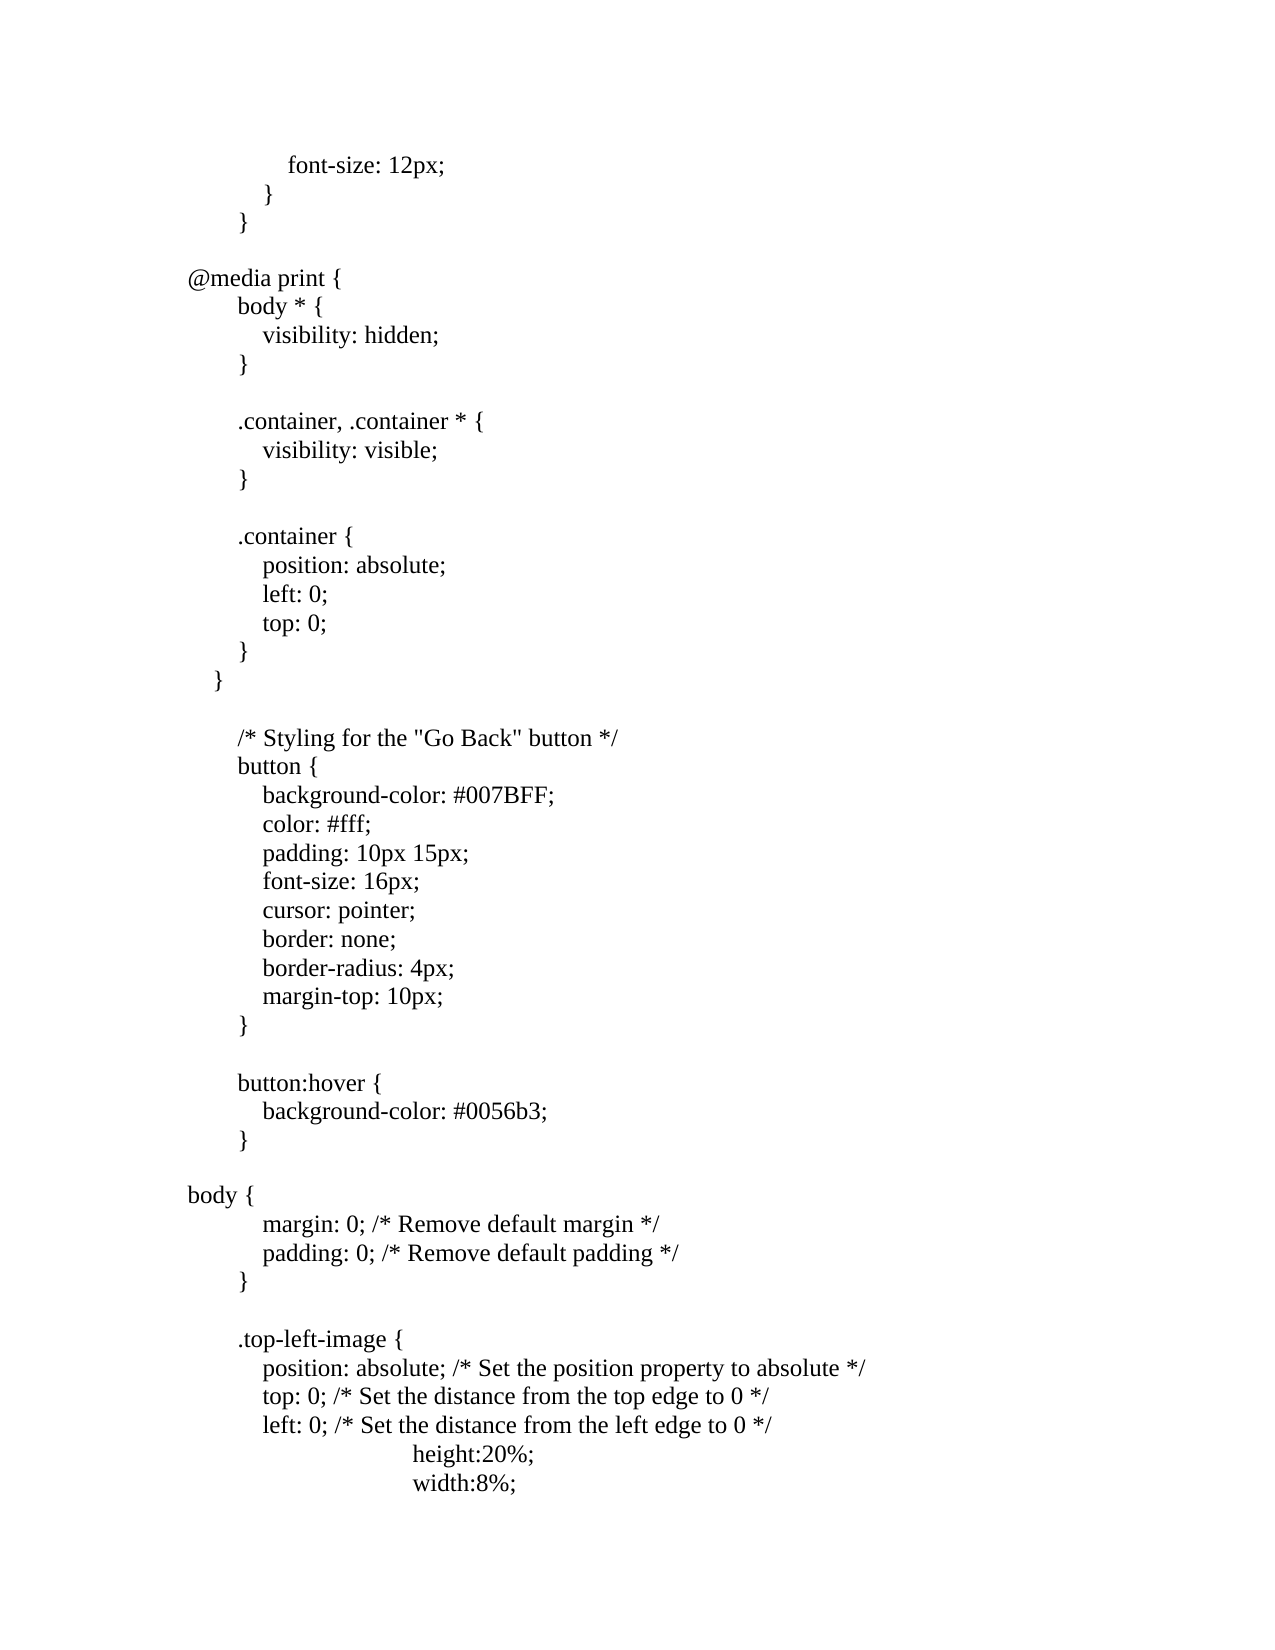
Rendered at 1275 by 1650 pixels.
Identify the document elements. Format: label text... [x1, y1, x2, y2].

text } [187, 349, 1125, 378]
text @media print { [187, 263, 1125, 291]
text } [187, 179, 1125, 207]
text font-size: 16px; [187, 866, 1125, 895]
text margin: 0; /* Remove default margin */ [187, 1209, 1125, 1238]
text width:8%; [187, 1468, 1125, 1496]
text } [187, 464, 1125, 493]
text left: 0; /* Set the distance from the left edge to 0 */ [187, 1410, 1125, 1439]
text } [187, 207, 1125, 236]
text button { [187, 751, 1125, 780]
text top: 0; [187, 608, 1125, 636]
text body { [187, 1180, 1125, 1209]
text left: 0; [187, 579, 1125, 608]
text background-color: #007BFF; [187, 780, 1125, 809]
text .container { [187, 521, 1125, 550]
text } [187, 636, 1125, 665]
text border-radius: 4px; [187, 953, 1125, 981]
text position: absolute; /* Set the position property to absolute */ [187, 1353, 1125, 1381]
text position: absolute; [187, 550, 1125, 579]
text } [187, 1266, 1125, 1295]
text border: none; [187, 924, 1125, 953]
text visibility: visible; [187, 435, 1125, 464]
text button:hover { [187, 1068, 1125, 1096]
text visibility: hidden; [187, 320, 1125, 349]
text margin-top: 10px; [187, 981, 1125, 1010]
text color: #fff; [187, 809, 1125, 838]
text top: 0; /* Set the distance from the top edge to 0 */ [187, 1381, 1125, 1410]
text .top-left-image { [187, 1324, 1125, 1353]
text .container, .container * { [187, 406, 1125, 435]
text height:20%; [187, 1439, 1125, 1468]
text } [187, 1125, 1125, 1154]
text padding: 0; /* Remove default padding */ [187, 1238, 1125, 1266]
text } [187, 1010, 1125, 1039]
text cursor: pointer; [187, 895, 1125, 924]
text font-size: 12px; [187, 150, 1125, 179]
text /* Styling for the "Go Back" button */ [187, 723, 1125, 751]
text background-color: #0056b3; [187, 1096, 1125, 1125]
text padding: 10px 15px; [187, 838, 1125, 866]
text } [187, 665, 1125, 694]
text body * { [187, 291, 1125, 320]
